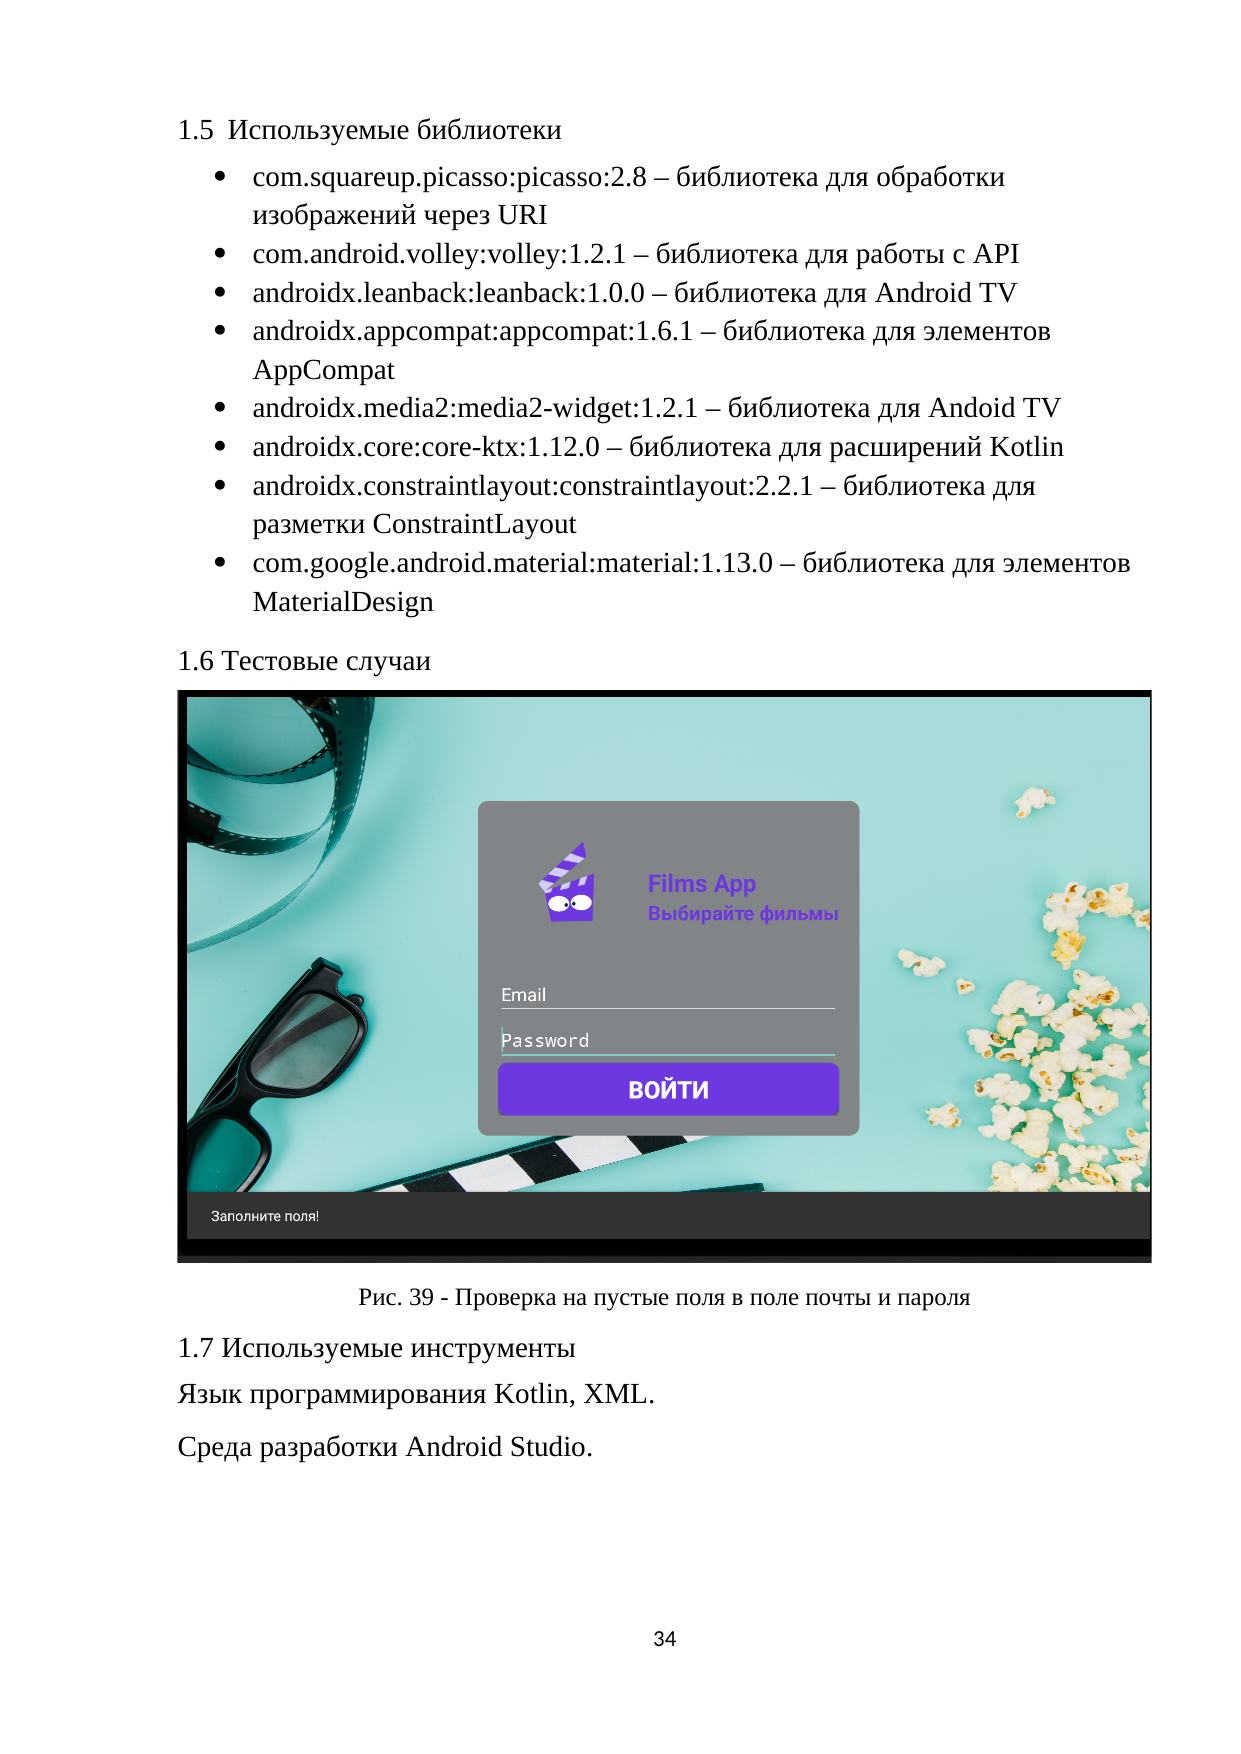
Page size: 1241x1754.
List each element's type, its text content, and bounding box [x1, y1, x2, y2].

text Среда разработки Android Studio. [177, 1429, 1152, 1463]
list androidx.media2:media2-widget:1.2.1 – библиотека для Andoid TV [215, 391, 1152, 424]
list androidx.constraintlayout:constraintlayout:2.2.1 – библиотека для разметки ConstraintLayout [215, 468, 1152, 540]
picture [177, 690, 1152, 1263]
list com.squareup.picasso:picasso:2.8 – библиотека для обработки изображений через URI [215, 159, 1152, 231]
text Язык программирования Kotlin, XML. [177, 1377, 1152, 1410]
list com.android.volley:volley:1.2.1 – библиотека для работы с API [215, 236, 1152, 270]
list androidx.leanback:leanback:1.0.0 – библиотека для Android TV [215, 275, 1152, 308]
subtitle 1.7 Используемые инструменты [177, 1330, 1152, 1363]
text Рис. 39 - Проверка на пустые поля в поле почты и пароля [177, 1282, 1152, 1311]
subtitle 1.6 Тестовые случаи [177, 643, 1152, 677]
list androidx.core:core-ktx:1.12.0 – библиотека для расширений Kotlin [215, 429, 1152, 463]
list com.google.android.material:material:1.13.0 – библиотека для элементов MaterialDesign [215, 545, 1152, 617]
list androidx.appcompat:appcompat:1.6.1 – библиотека для элементов AppCompat [215, 313, 1152, 386]
subtitle Используемые библиотеки [177, 112, 1152, 146]
